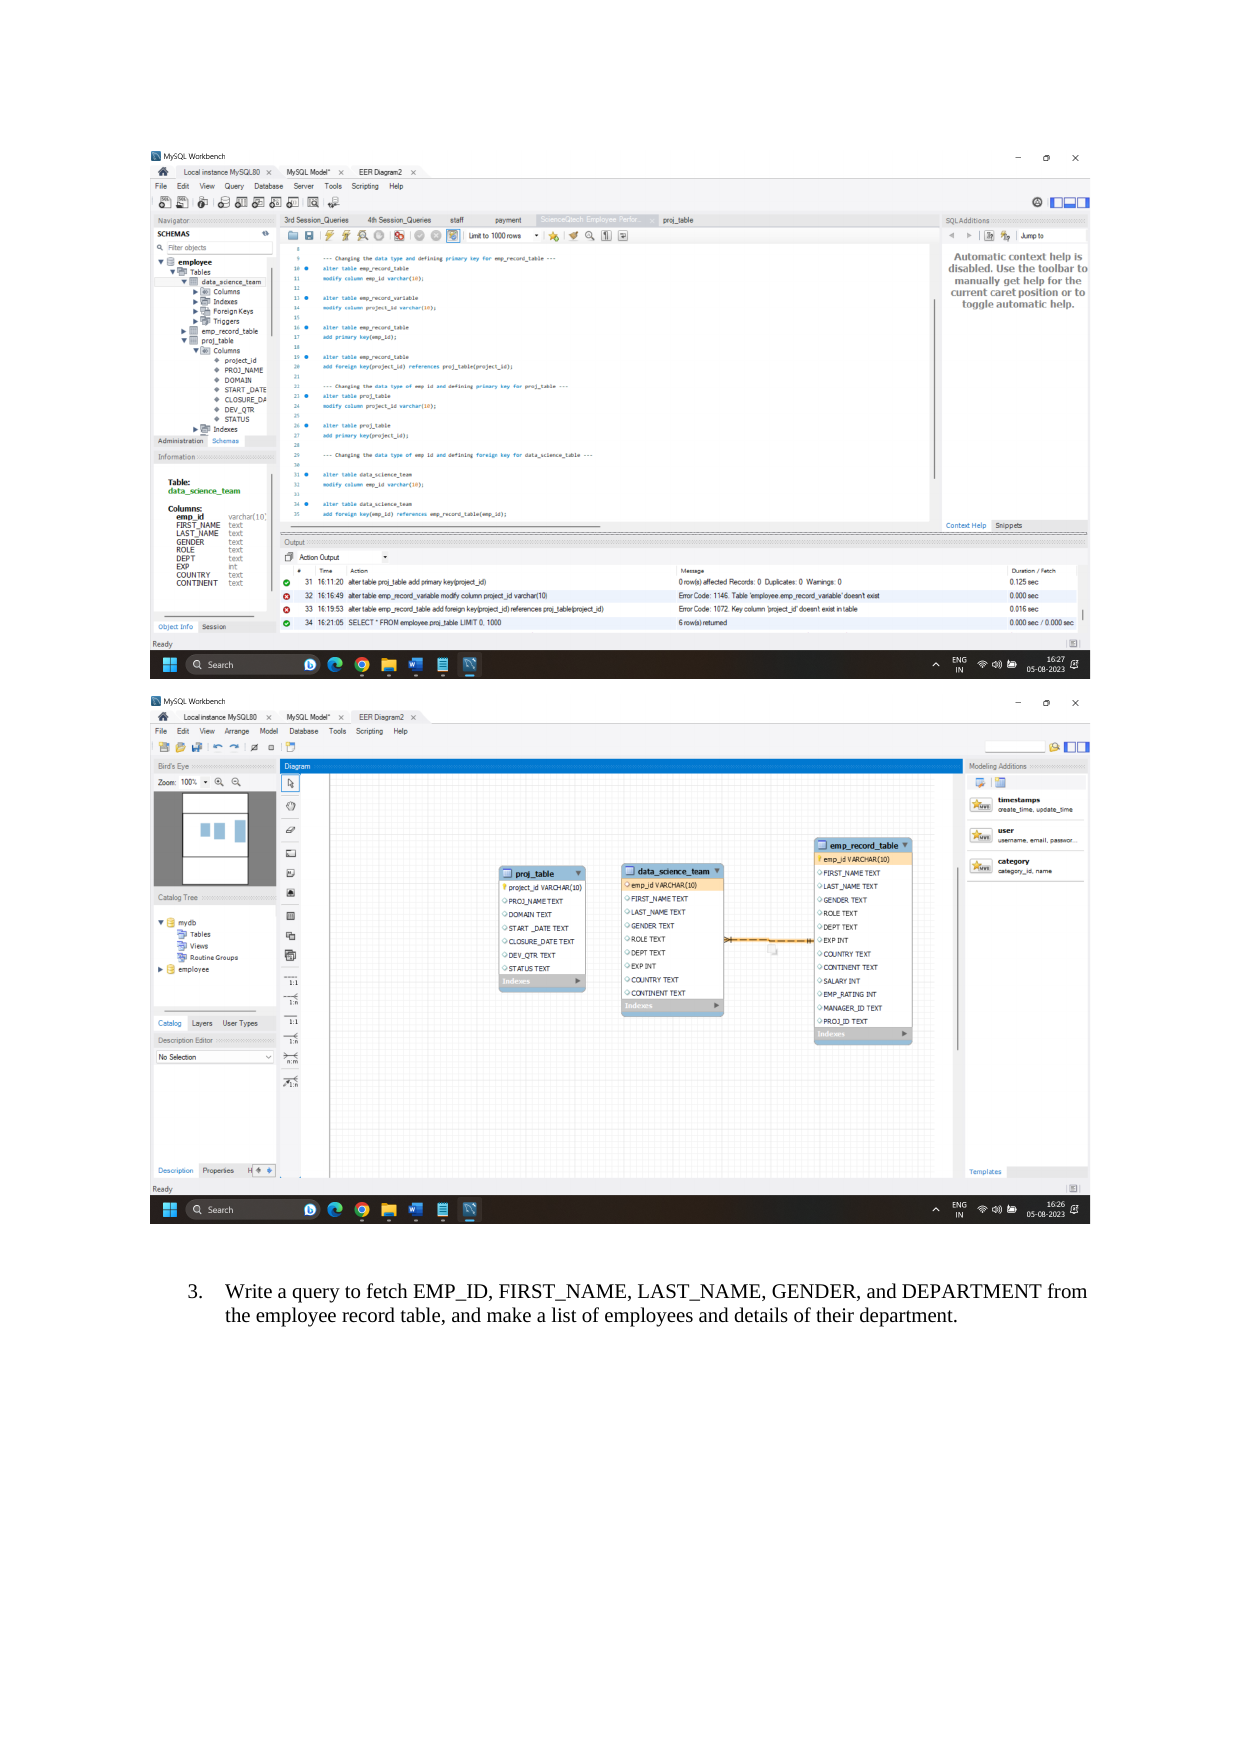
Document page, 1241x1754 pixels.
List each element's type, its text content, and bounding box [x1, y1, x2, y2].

picture [150, 150, 1091, 679]
list Write a query to fetch EMP_ID, FIRST_NAME, LAST_NAME, GENDER, and DEPARTMENT from the employee record table, and make a list of employees and details of their department. [187, 1279, 1090, 1327]
picture [150, 694, 1091, 1224]
